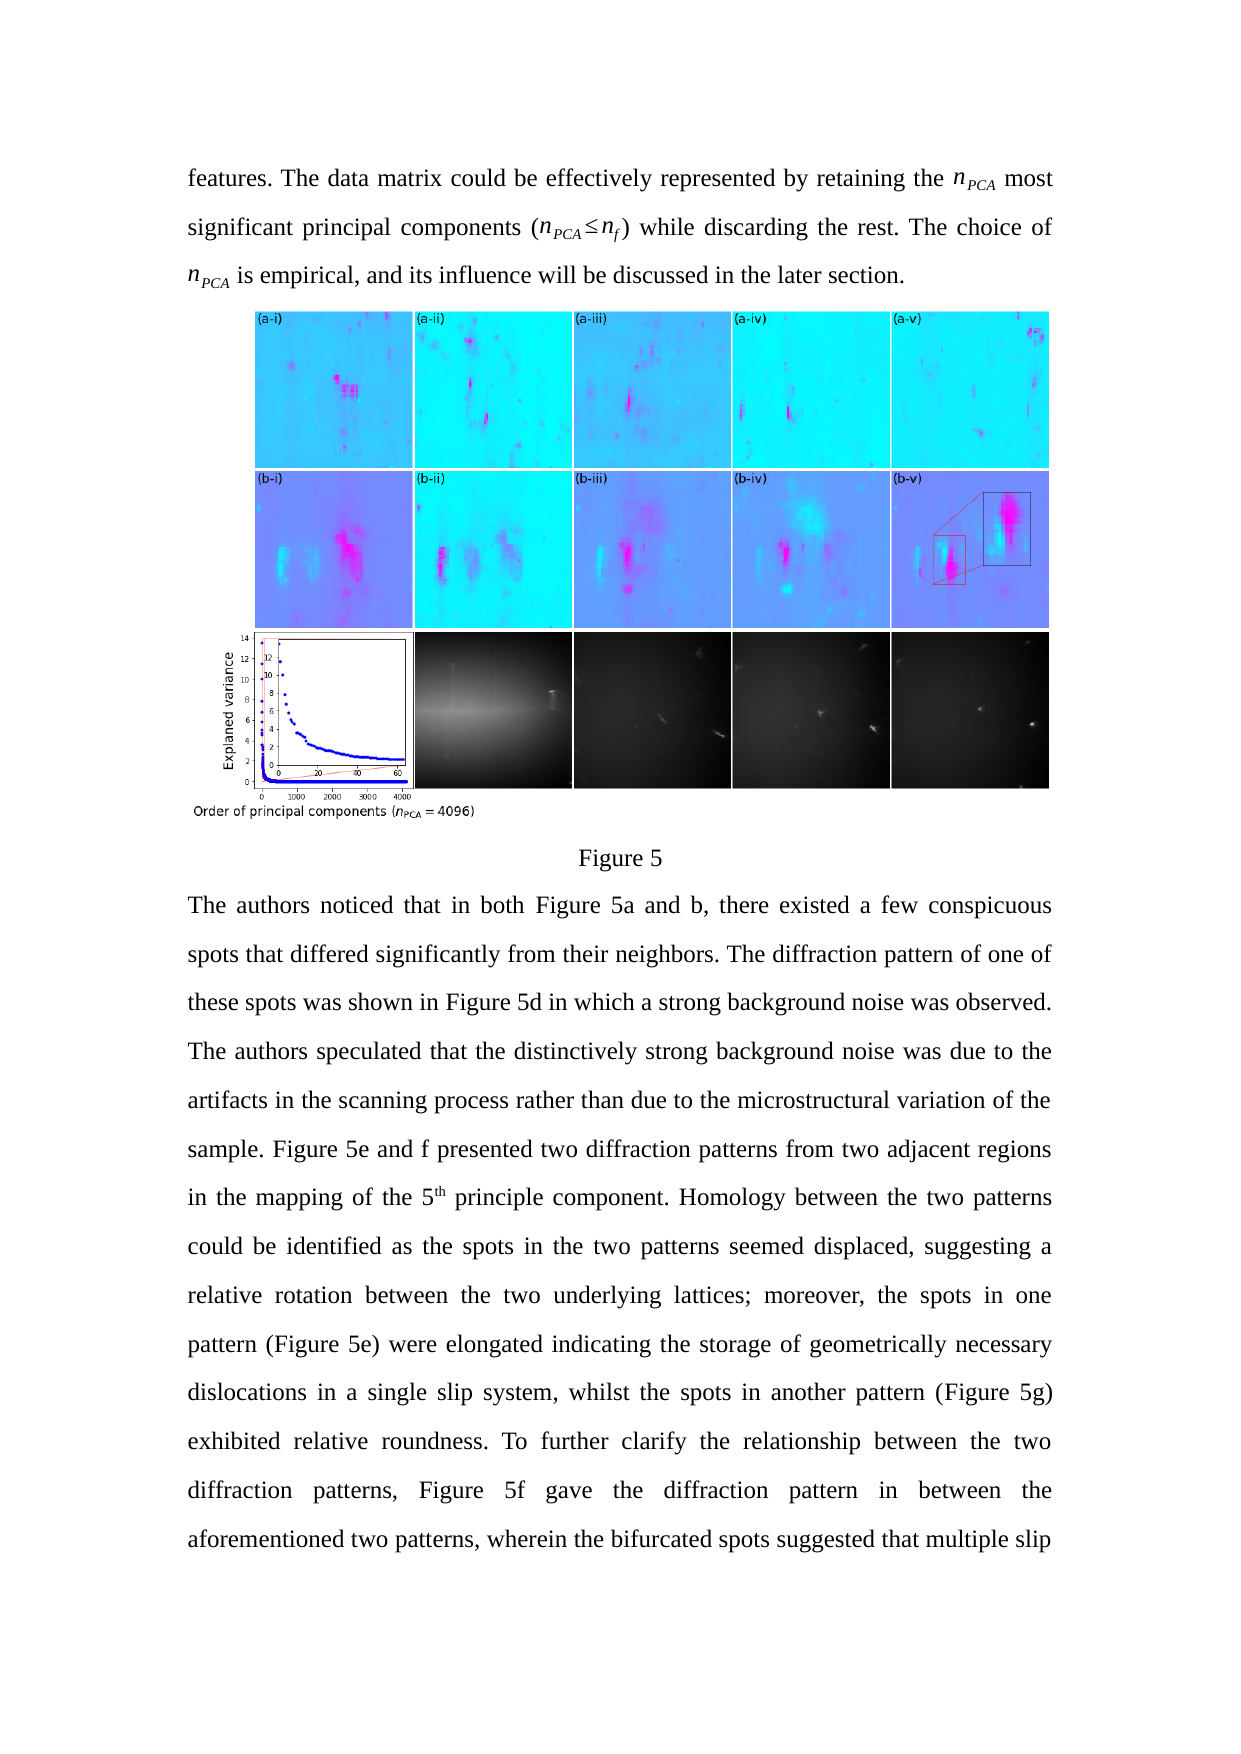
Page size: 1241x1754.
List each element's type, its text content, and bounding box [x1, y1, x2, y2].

picture [187, 306, 1053, 825]
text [187, 162, 1053, 292]
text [187, 888, 1053, 1554]
text Figure 5 [187, 841, 1053, 874]
